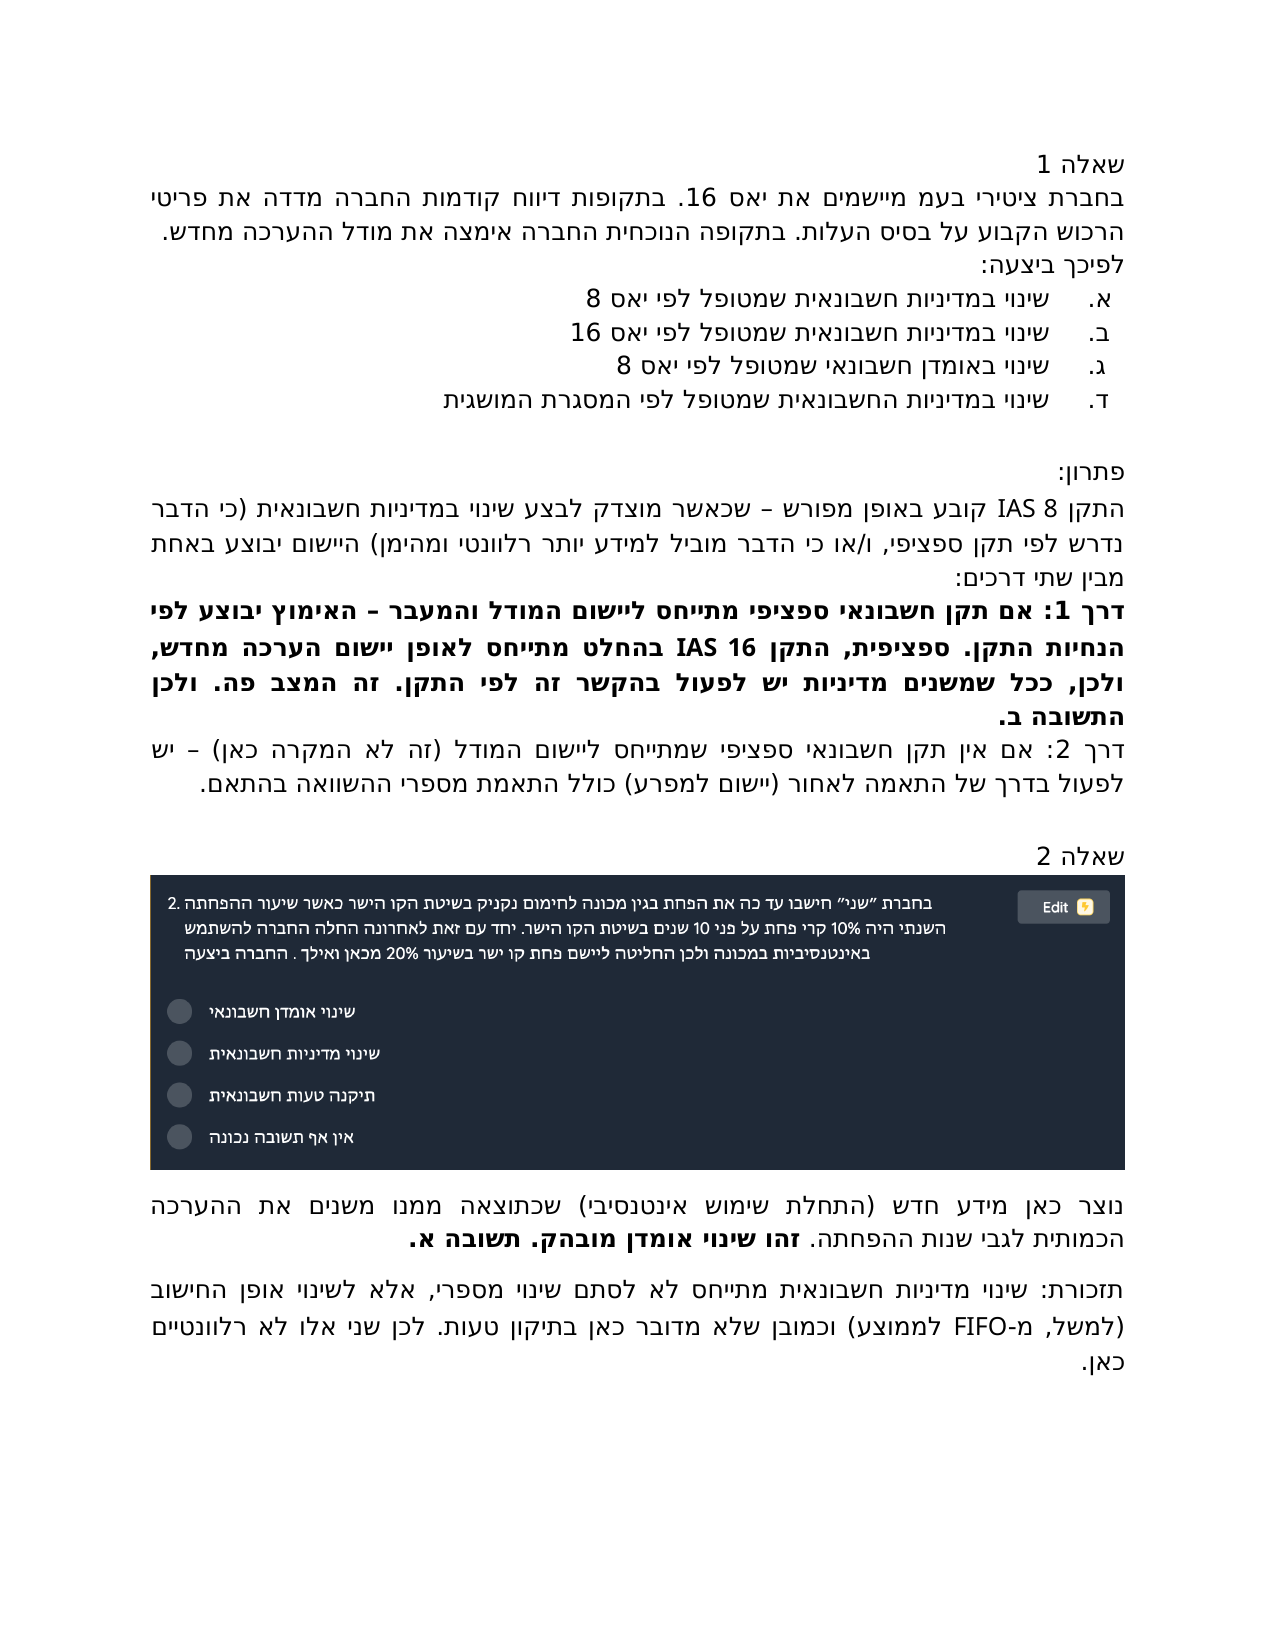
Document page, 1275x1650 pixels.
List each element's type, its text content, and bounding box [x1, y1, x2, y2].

text שאלה 1 [150, 150, 1125, 179]
text שאלה 2 [150, 842, 1125, 871]
text דרך 2: אם אין תקן חשבונאי ספציפי שמתייחס ליישום המודל (זה לא המקרה כאן) – יש לפעול בדרך של התאמה לאחור (יישום למפרע) כולל התאמת מספרי ההשוואה בהתאם. [150, 736, 1125, 798]
list שינוי במדיניות חשבונאית שמטופל לפי יאס 8 [150, 284, 1087, 313]
picture [150, 875, 1125, 1170]
list שינוי במדיניות חשבונאית שמטופל לפי יאס 16 [150, 318, 1087, 347]
text דרך 1: אם תקן חשבונאי ספציפי מתייחס ליישום המודל והמעבר – האימוץ יבוצע לפי הנחיות התקן. ספציפית, התקן IAS 16 בהחלט מתייחס לאופן יישום הערכה מחדש, ולכן, ככל שמשנים מדיניות יש לפעול בהקשר זה לפי התקן. זה המצב פה. ולכן התשובה ב. [150, 597, 1125, 731]
text לפיכך ביצעה: [150, 251, 1125, 280]
text התקן IAS 8 קובע באופן מפורש – שכאשר מוצדק לבצע שינוי במדיניות חשבונאית (כי הדבר נדרש לפי תקן ספציפי, ו/או כי הדבר מוביל למידע יותר רלוונטי ומהימן) היישום יבוצע באחת מבין שתי דרכים: [150, 491, 1125, 592]
text בחברת ציטירי בעמ מיישמים את יאס 16. בתקופות דיווח קודמות החברה מדדה את פריטי הרכוש הקבוע על בסיס העלות. בתקופה הנוכחית החברה אימצה את מודל ההערכה מחדש. [150, 183, 1125, 246]
text פתרון: [150, 457, 1125, 487]
text תזכורת: שינוי מדיניות חשבונאית מתייחס לא לסתם שינוי מספרי, אלא לשינוי אופן החישוב (למשל, מ-FIFO לממוצע) וכמובן שלא מדובר כאן בתיקון טעות. לכן שני אלו לא רלוונטיים כאן. [150, 1275, 1125, 1376]
list שינוי באומדן חשבונאי שמטופל לפי יאס 8 [150, 351, 1087, 380]
text נוצר כאן מידע חדש (התחלת שימוש אינטנסיבי) שכתוצאה ממנו משנים את ההערכה הכמותית לגבי שנות ההפחתה. זהו שינוי אומדן מובהק. תשובה א. [150, 1191, 1125, 1254]
list שינוי במדיניות החשבונאית שמטופל לפי המסגרת המושגית [150, 385, 1087, 414]
